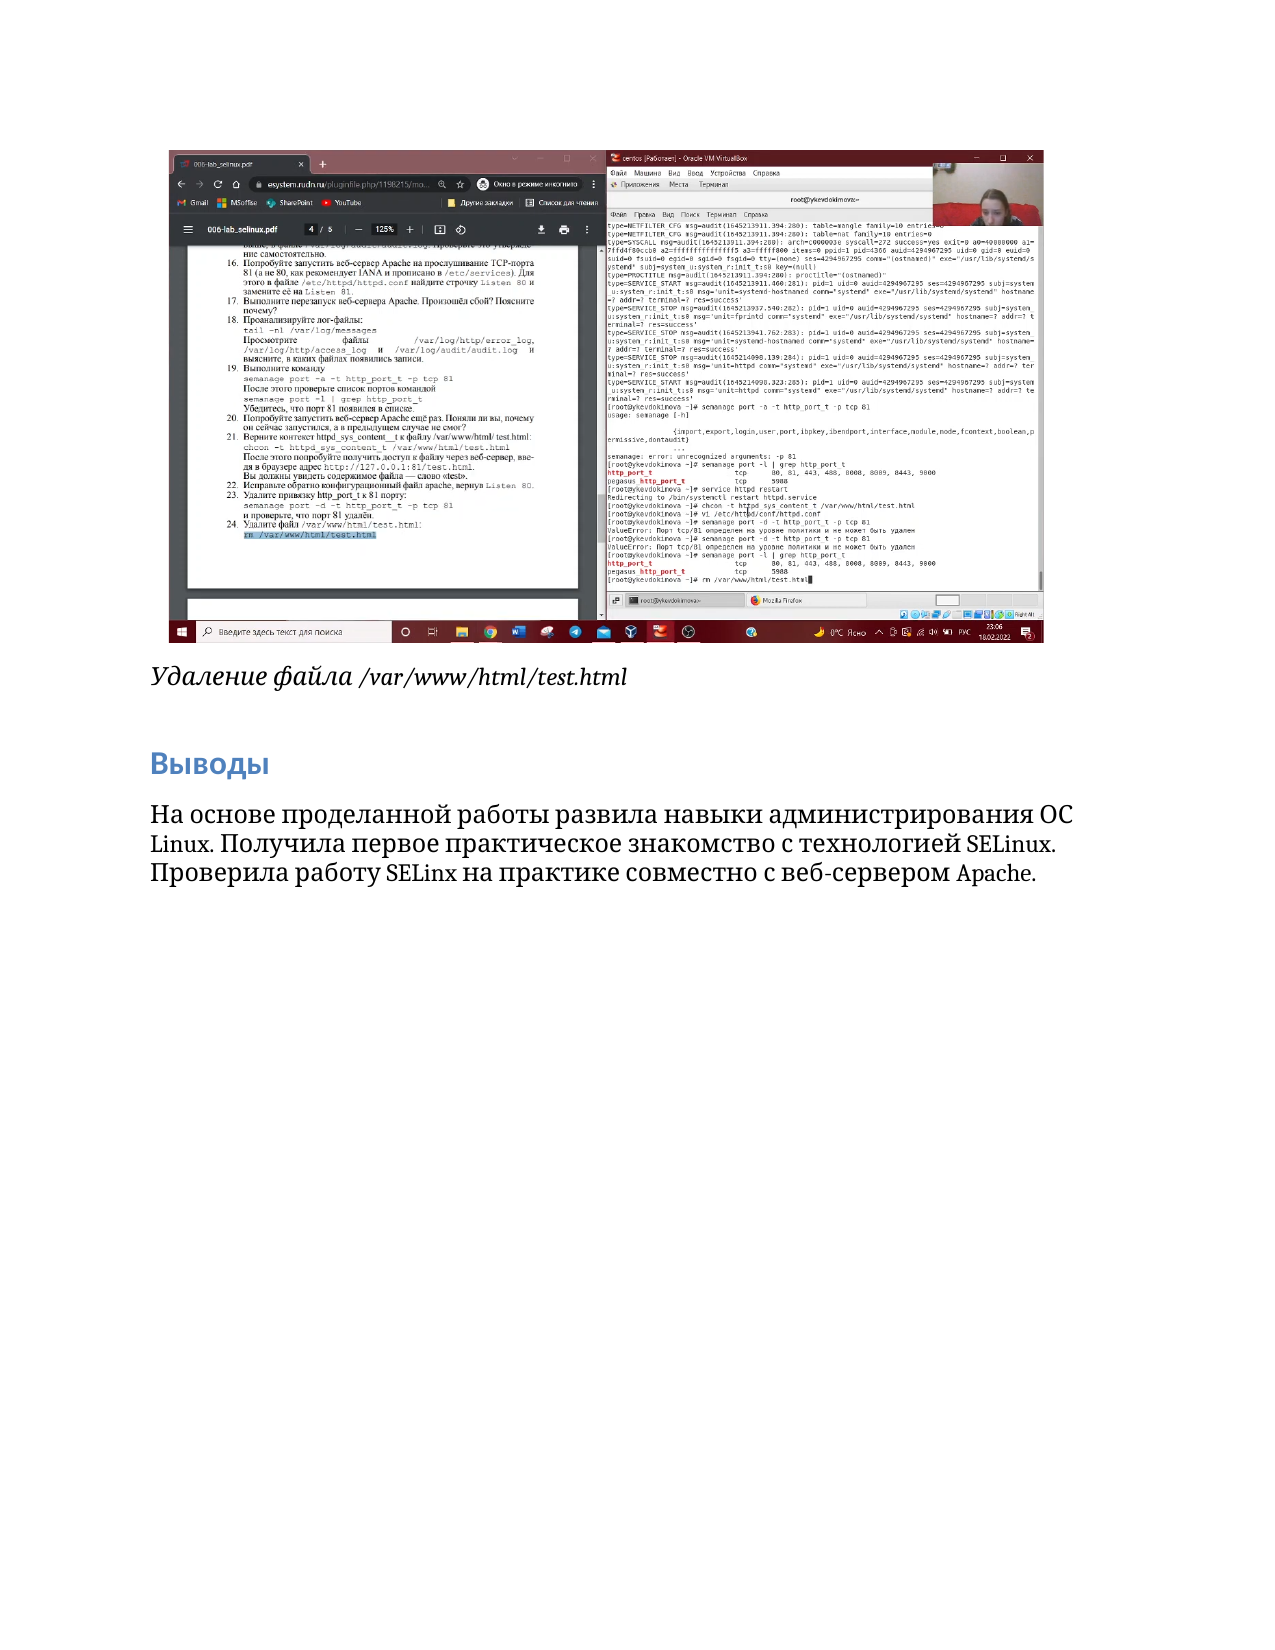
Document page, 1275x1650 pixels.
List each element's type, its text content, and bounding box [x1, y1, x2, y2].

text На основе проделанной работы развила навыки администрирования ОС Linux. Получила первое практическое знакомство с технологией SELinux. Проверила работу SELinx на практике совместно с веб-сервером Apache. [150, 801, 1125, 887]
picture [168, 150, 1044, 643]
text Удаление файла /var/www/html/test.html [150, 663, 1125, 692]
subtitle Выводы [150, 742, 1125, 782]
